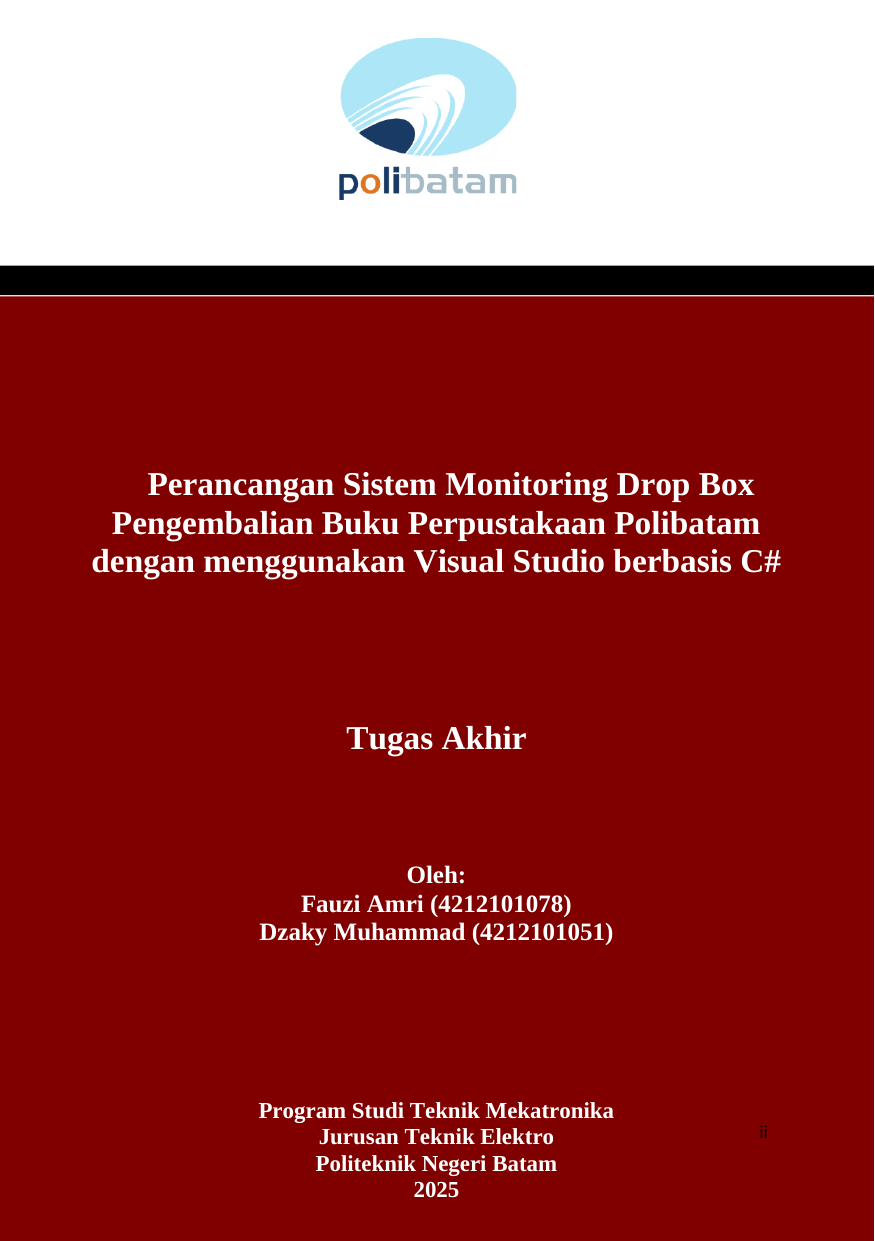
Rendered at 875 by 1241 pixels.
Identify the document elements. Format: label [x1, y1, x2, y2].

picture [339, 38, 517, 200]
